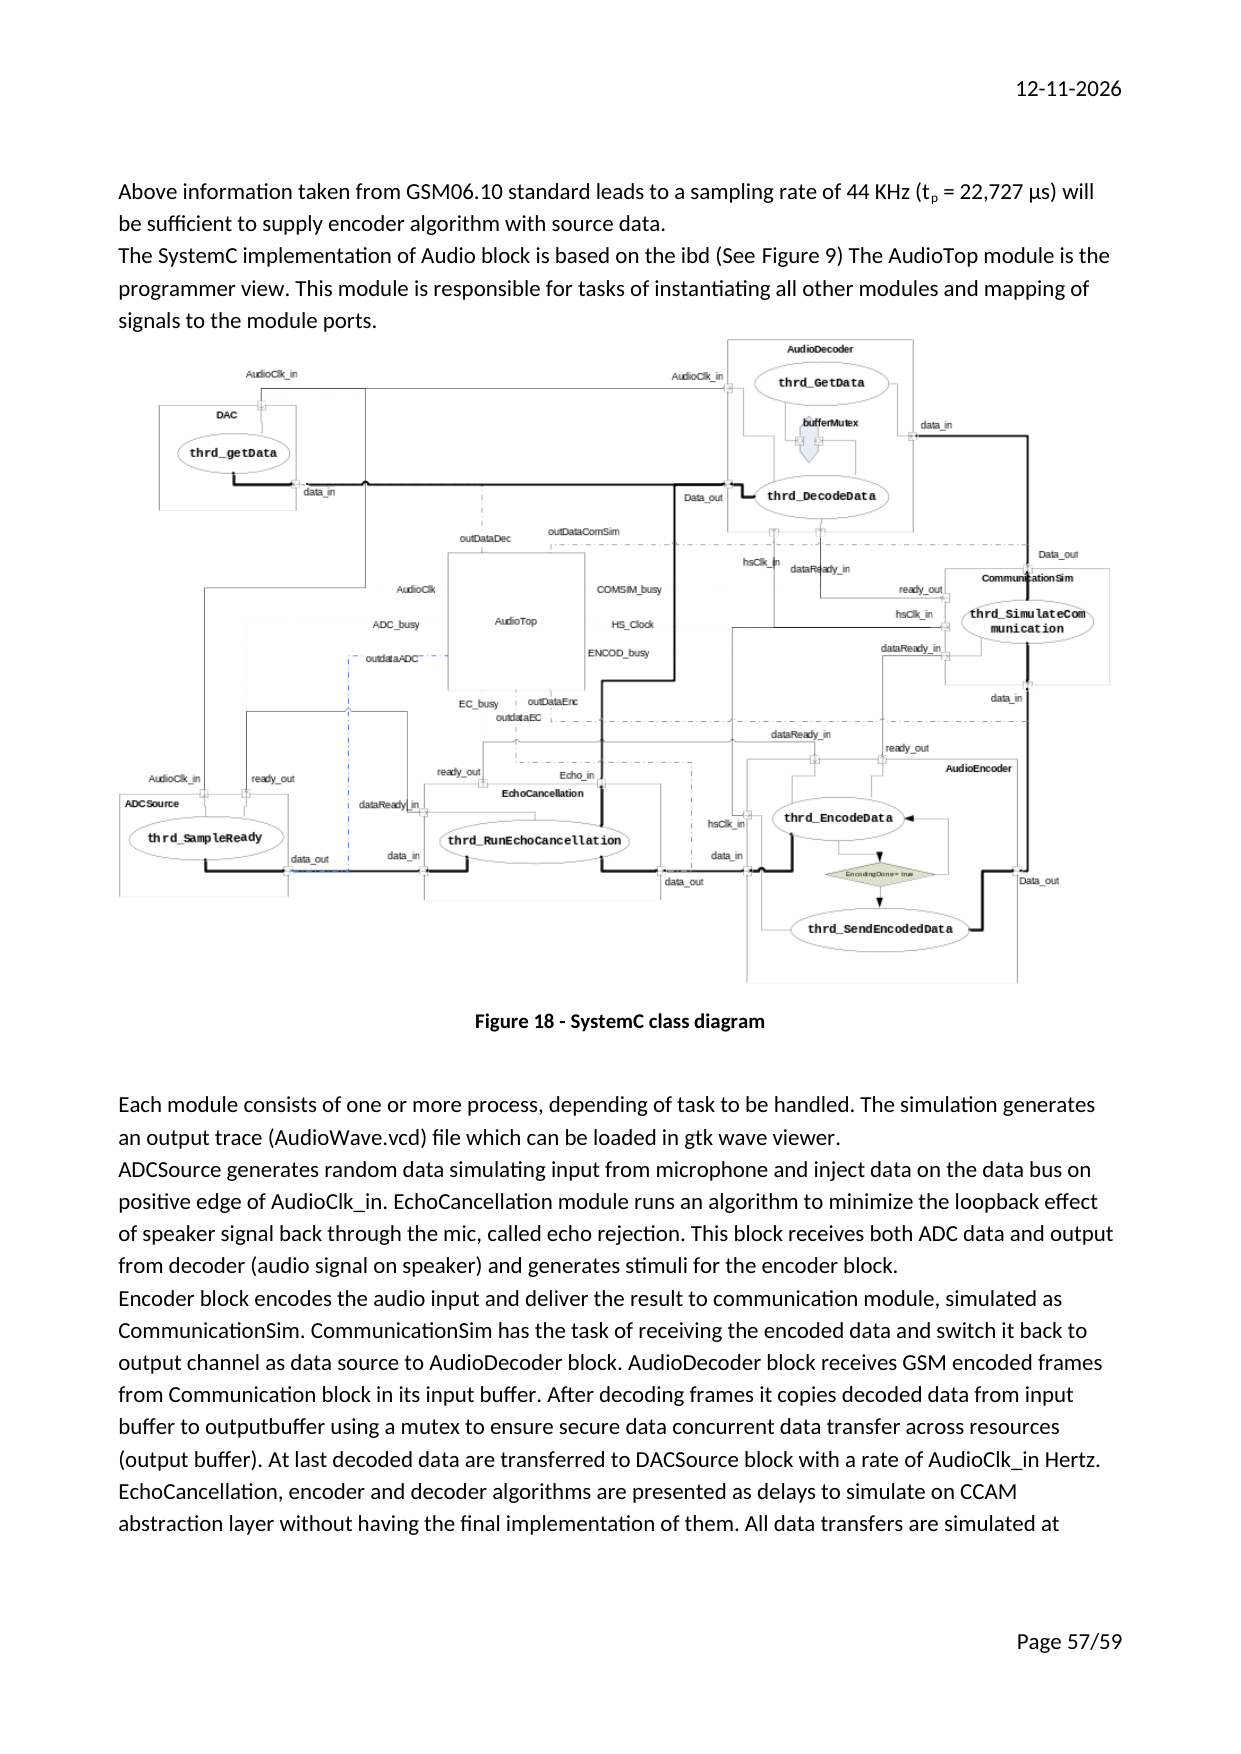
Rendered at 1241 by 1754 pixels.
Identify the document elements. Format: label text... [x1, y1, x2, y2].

text Encoder block encodes the audio input and deliver the result to communication module, simulated as CommunicationSim. CommunicationSim has the task of receiving the encoded data and switch it back to output channel as data source to AudioDecoder block. AudioDecoder block receives GSM encoded frames from Communication block in its input buffer. After decoding frames it copies decoded data from input buffer to outputbuffer using a mutex to ensure secure data concurrent data transfer across resources (output buffer). At last decoded data are transferred to DACSource block with a rate of AudioClk_in Hertz. [118, 1284, 1122, 1473]
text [118, 1477, 1122, 1537]
text Above information taken from GSM06.10 standard leads to a sampling rate of 44 KHz (tp = 22,727 µs) will be sufficient to supply encoder algorithm with source data. [118, 177, 1122, 237]
text ADCSource generates random data simulating input from microphone and inject data on the data bus on positive edge of AudioClk_in. EchoCancellation module runs an algorithm to minimize the loopback effect of speaker signal back through the mic, called echo rejection. This block receives both ADC data and output from decoder (audio signal on speaker) and generates stimuli for the encoder block. [118, 1155, 1122, 1279]
text Each module consists of one or more process, depending of task to be handled. The simulation generates an output trace (AudioWave.vcd) file which can be loaded in gtk wave viewer. [118, 1091, 1122, 1151]
text The SystemC implementation of Audio block is based on the ibd (See Figure 9) The AudioTop module is the programmer view. This module is responsible for tasks of instantiating all other modules and mapping of signals to the module ports. [118, 242, 1122, 334]
text Figure 18 - SystemC class diagram [118, 1008, 1122, 1034]
